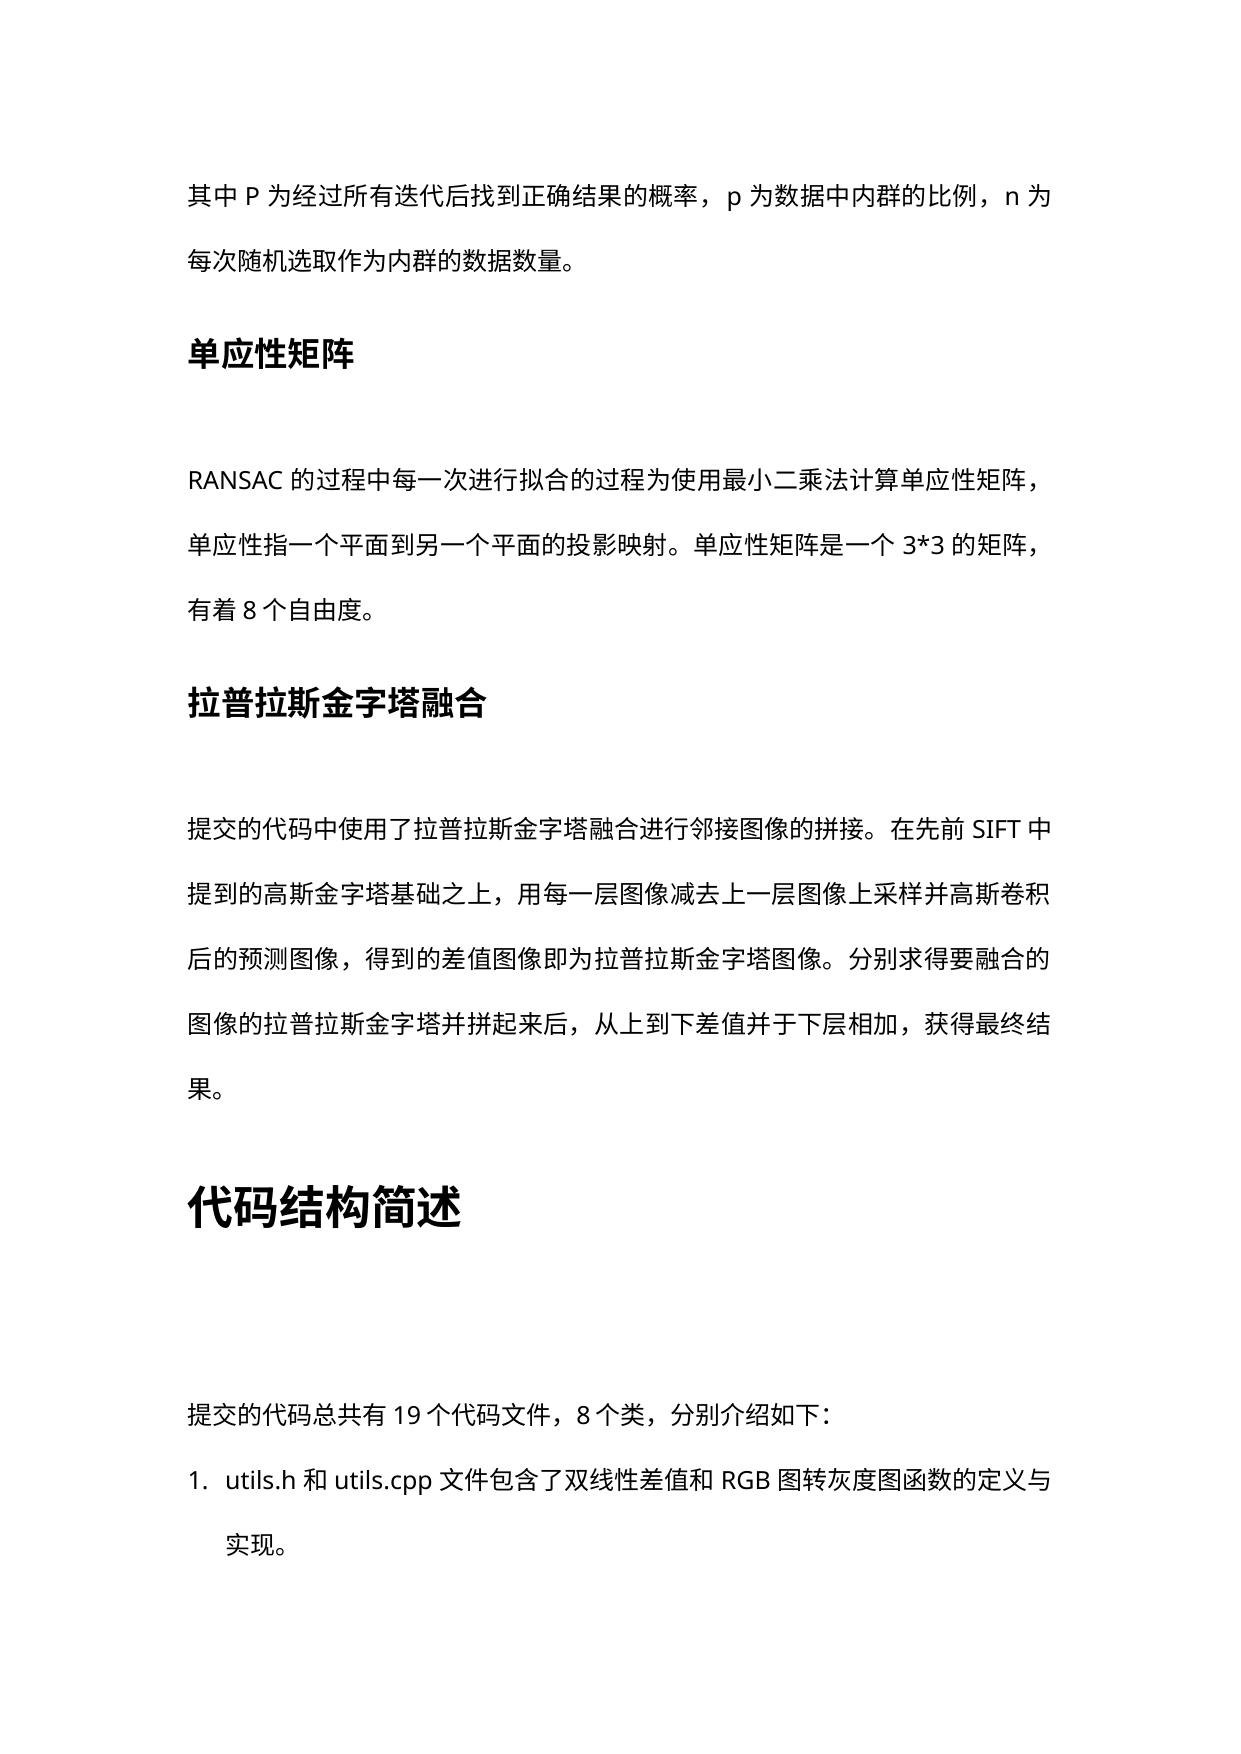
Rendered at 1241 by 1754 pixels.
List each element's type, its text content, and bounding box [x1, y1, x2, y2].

text 提交的代码中使用了拉普拉斯金字塔融合进行邻接图像的拼接。在先前 SIFT 中提到的高斯金字塔基础之上，用每一层图像减去上一层图像上采样并高斯卷积后的预测图像，得到的差值图像即为拉普拉斯金字塔图像。分别求得要融合的图像的拉普拉斯金字塔并拼起来后，从上到下差值并于下层相加，获得最终结果。 [187, 796, 1053, 1121]
list utils.h 和 utils.cpp 文件包含了双线性差值和 RGB 图转灰度图函数的定义与实现。 [187, 1446, 1053, 1576]
subtitle 拉普拉斯金字塔融合 [187, 668, 1053, 733]
text RANSAC 的过程中每一次进行拟合的过程为使用最小二乘法计算单应性矩阵，单应性指一个平面到另一个平面的投影映射。单应性矩阵是一个3*3 的矩阵，有着8个自由度。 [187, 446, 1053, 641]
text 提交的代码总共有19个代码文件，8个类，分别介绍如下： [187, 1381, 1053, 1446]
text 其中 P 为经过所有迭代后找到正确结果的概率，p 为数据中内群的比例，n 为每次随机选取作为内群的数据数量。 [187, 162, 1053, 292]
subtitle 单应性矩阵 [187, 319, 1053, 384]
subtitle 代码结构简述 [187, 1156, 1053, 1253]
